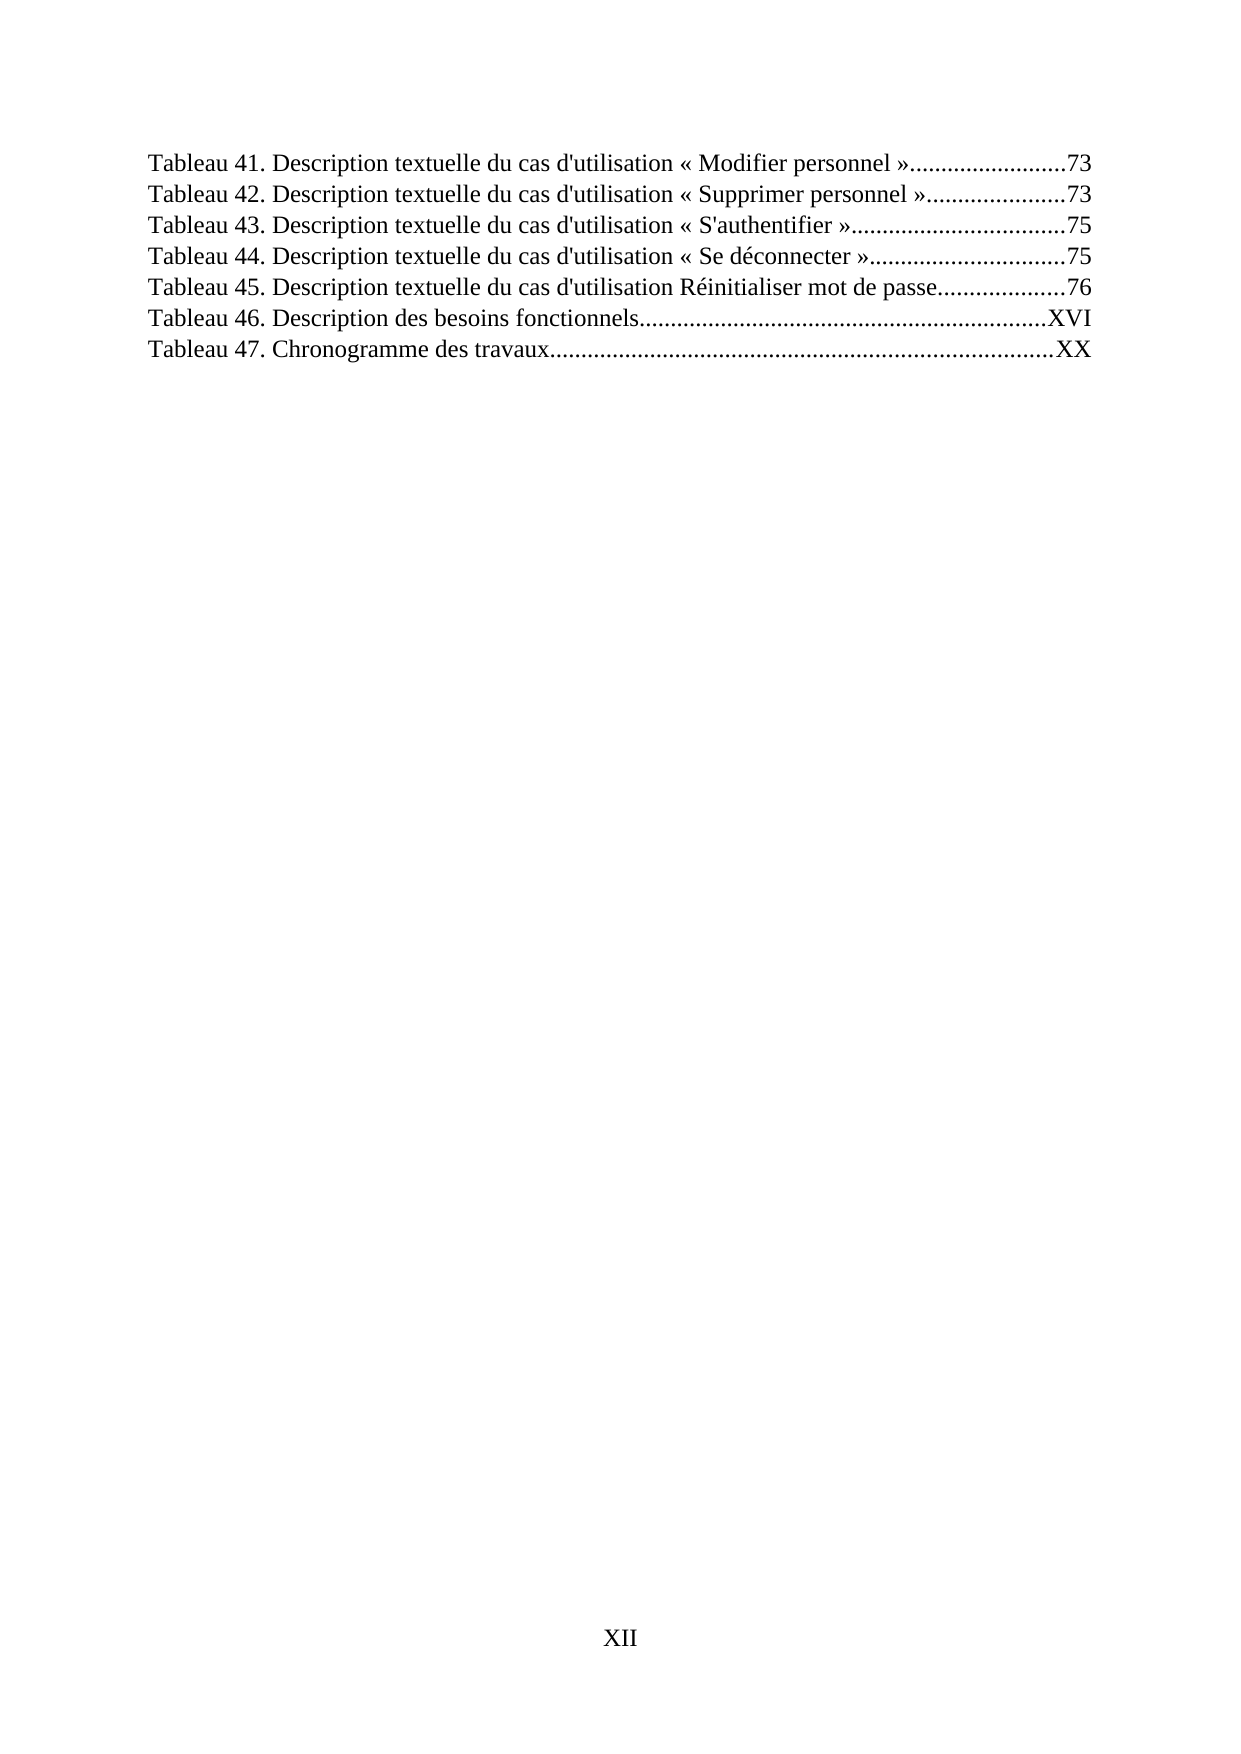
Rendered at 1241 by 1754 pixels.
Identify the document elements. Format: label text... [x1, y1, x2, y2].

text Tableau 43. Description textuelle du cas d'utilisation « S'authentifier ». 75 [148, 210, 1093, 238]
text Tableau 47. Chronogramme des travaux. XX [148, 334, 1093, 363]
text Tableau 45. Description textuelle du cas d'utilisation Réinitialiser mot de passe. 76 [148, 272, 1093, 301]
text Tableau 41. Description textuelle du cas d'utilisation « Modifier personnel ». 73 [148, 148, 1093, 176]
text Tableau 42. Description textuelle du cas d'utilisation « Supprimer personnel ». 73 [148, 179, 1093, 207]
text Tableau 46. Description des besoins fonctionnels. XVI [148, 303, 1093, 332]
text Tableau 44. Description textuelle du cas d'utilisation « Se déconnecter ». 75 [148, 241, 1093, 269]
